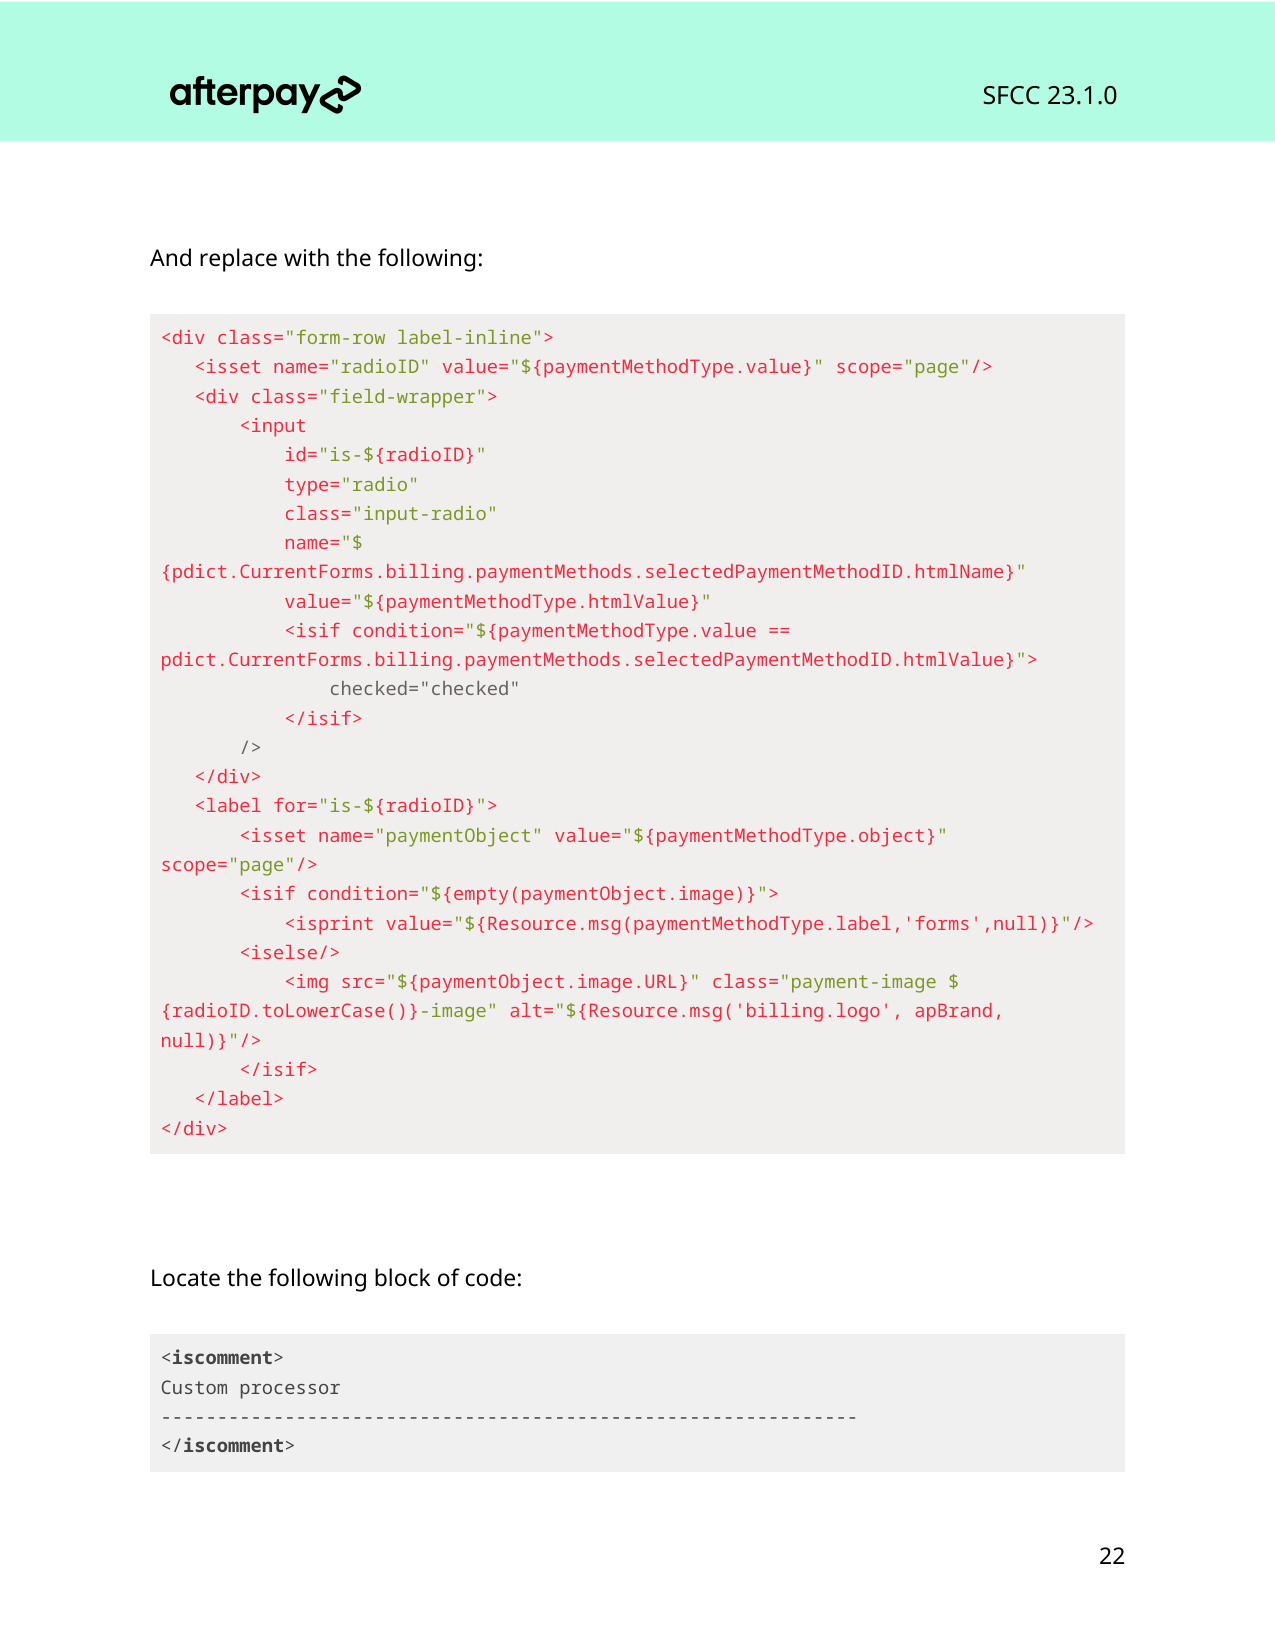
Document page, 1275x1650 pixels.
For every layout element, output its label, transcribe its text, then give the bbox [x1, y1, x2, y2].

table_header <iscomment> Custom processor -------------------------------------------------------------- </iscomment> [150, 1334, 1125, 1472]
text Locate the following block of code: [150, 1262, 1125, 1294]
table_header <div class="form-row label-inline"> <isset name="radioID" value="${paymentMethodType.value}" scope="page"/> <div class="field-wrapper"> <input id="is-${radioID}" type="radio" class="input-radio" name="${pdict.CurrentForms.billing.paymentMethods.selectedPaymentMethodID.htmlName}" value="${paymentMethodType.htmlValue}" <isif condition="${paymentMethodType.value == pdict.CurrentForms.billing.paymentMethods.selectedPaymentMethodID.htmlValue}"> checked="checked" </isif> /> </div> <label for="is-${radioID}"> <isset name="paymentObject" value="${paymentMethodType.object}" scope="page"/> <isif condition="${empty(paymentObject.image)}"> <isprint value="${Resource.msg(paymentMethodType.label,'forms',null)}"/> <iselse/> <img src="${paymentObject.image.URL}" class="payment-image ${radioID.toLowerCase()}-image" alt="${Resource.msg('billing.logo', apBrand, null)}"/> </isif> </label> </div> [150, 314, 1125, 1154]
picture [134, 47, 397, 142]
text And replace with the following: [150, 242, 1125, 273]
